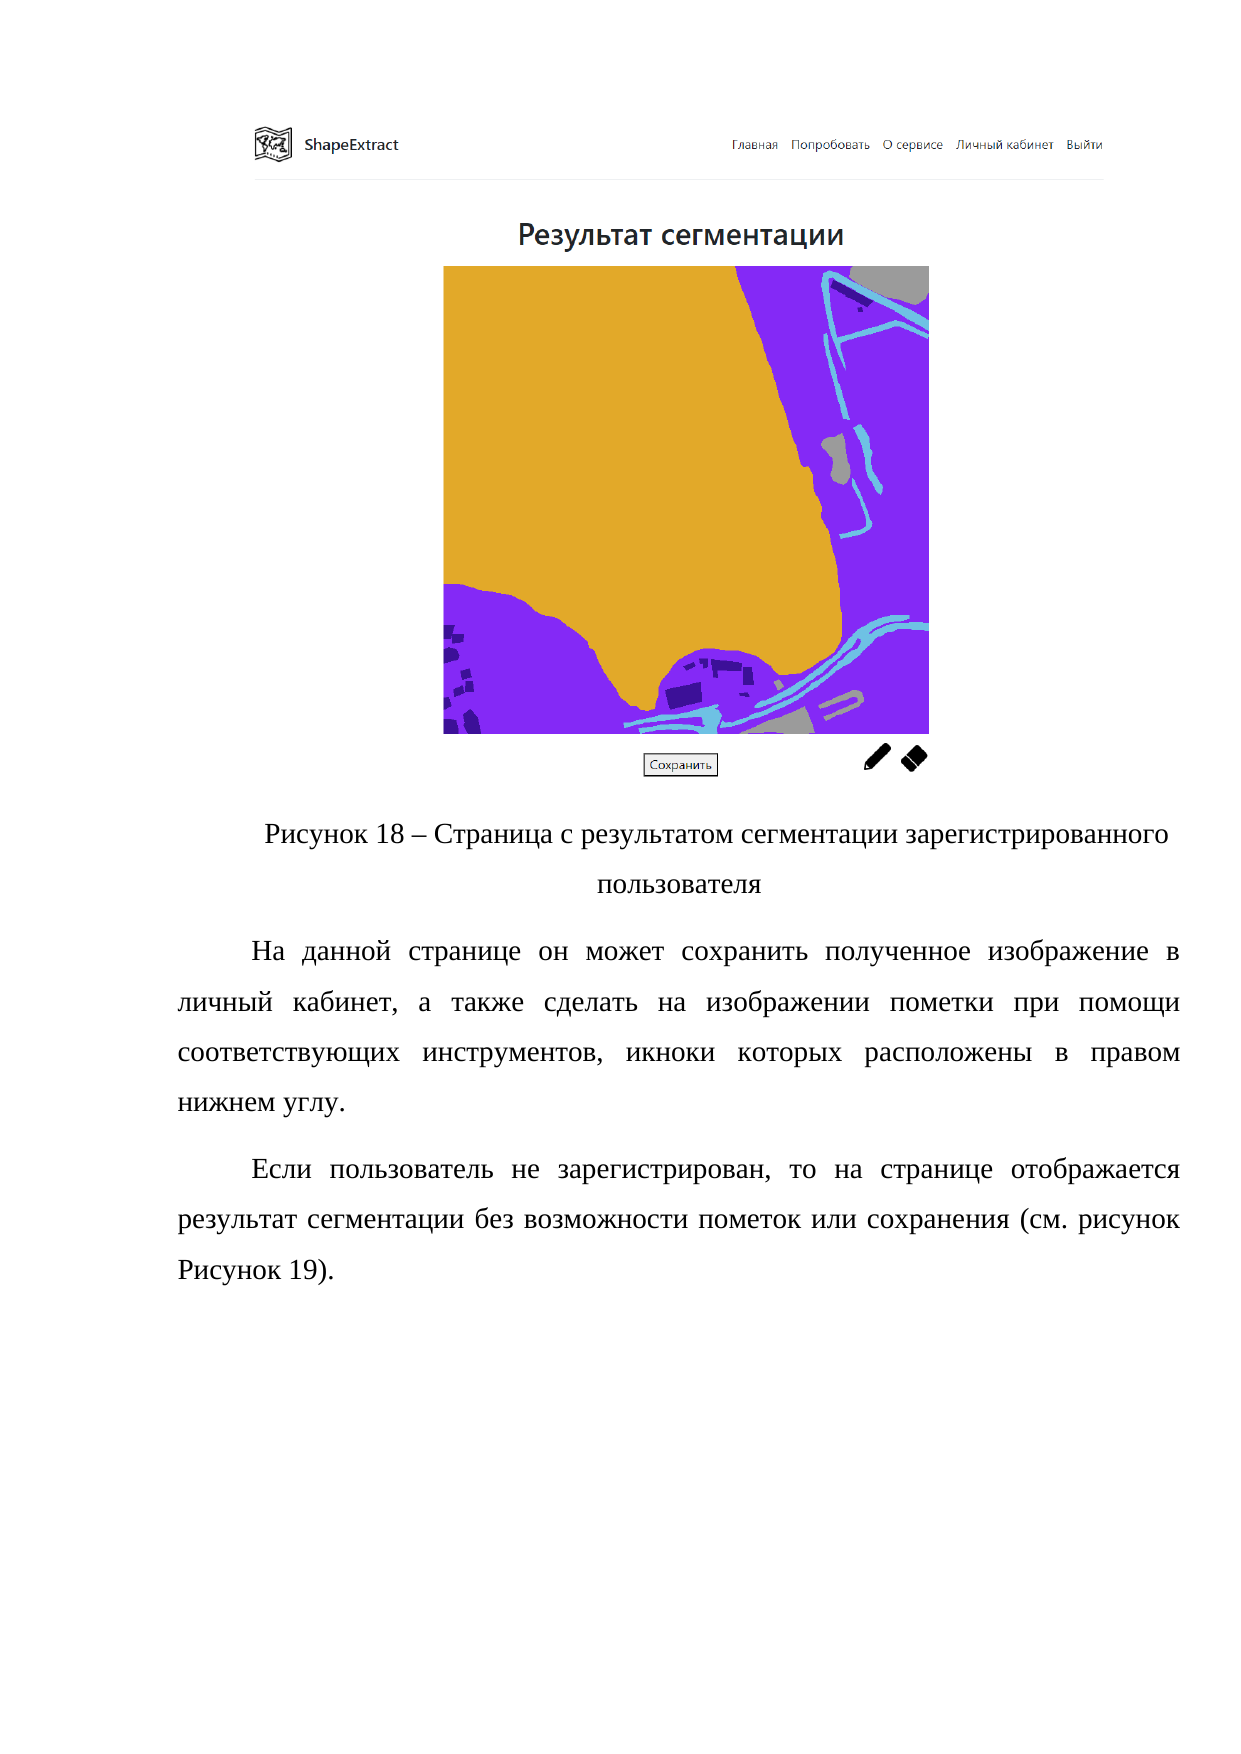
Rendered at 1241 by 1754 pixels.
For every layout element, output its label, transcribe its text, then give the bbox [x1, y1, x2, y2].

picture [254, 118, 1104, 786]
text На данной странице он может сохранить полученное изображение в личный кабинет, а также сделать на изображении пометки при помощи соответствующих инструментов, икноки которых расположены в правом нижнем углу. [177, 933, 1181, 1118]
text Если пользователь не зарегистрирован, то на странице отображается результат сегментации без возможности пометок или сохранения (см. рисунок 19). [177, 1151, 1181, 1286]
